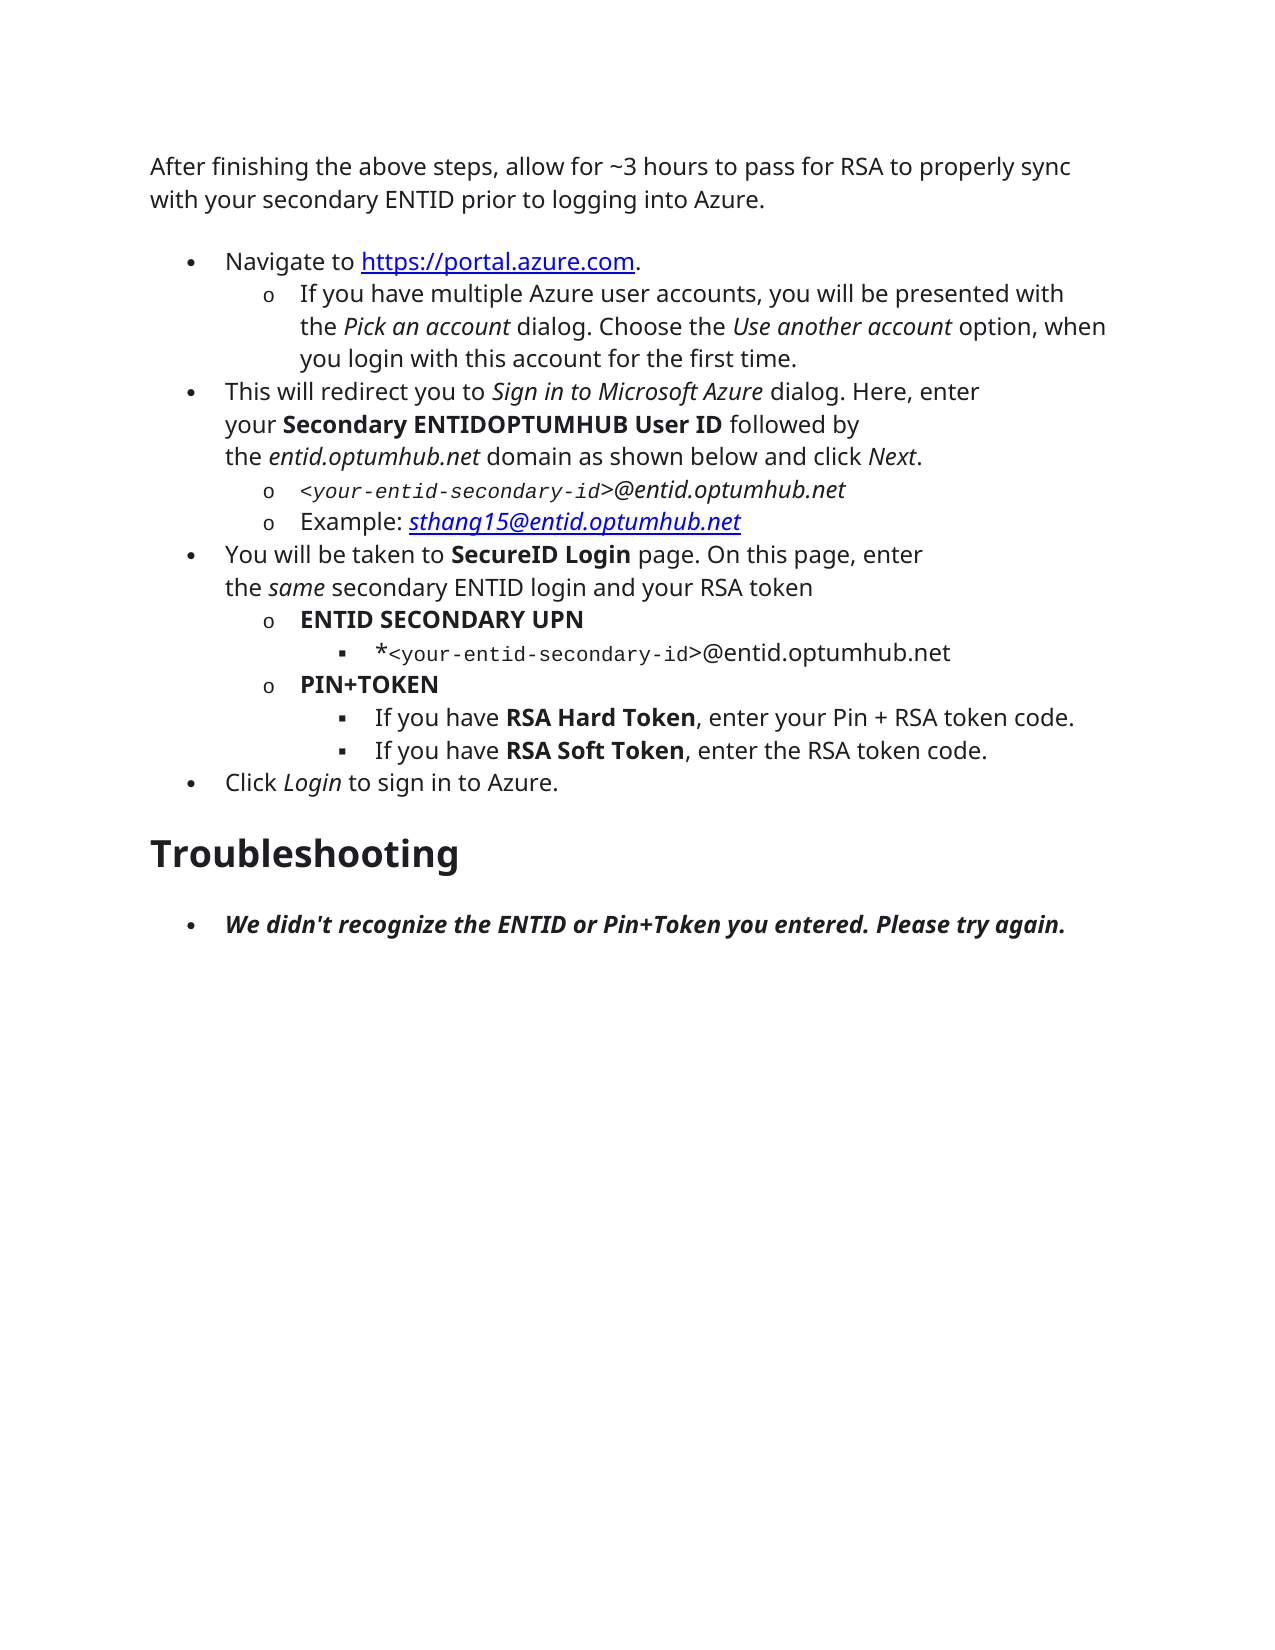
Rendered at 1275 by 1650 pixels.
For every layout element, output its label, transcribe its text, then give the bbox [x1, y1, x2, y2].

list *<your-entid-secondary-id>@entid.optumhub.net [337, 636, 1125, 668]
list If you have multiple Azure user accounts, you will be presented with the Pick an account dialog. Choose the Use another account option, when you login with this account for the first time. [262, 277, 1125, 375]
list Example: sthang15@entid.optumhub.net [262, 505, 1125, 538]
list We didn't recognize the ENTID or Pin+Token you entered. Please try again. [187, 908, 1125, 941]
list You will be taken to SecureID Login page. On this page, enter the same secondary ENTID login and your RSA token [187, 538, 1125, 603]
list If you have RSA Hard Token, enter your Pin + RSA token code. [337, 701, 1125, 733]
list <your-entid-secondary-id>@entid.optumhub.net [262, 473, 1125, 505]
text After finishing the above steps, allow for ~3 hours to pass for RSA to properly sync with your secondary ENTID prior to logging into Azure. [150, 150, 1125, 215]
list If you have RSA Soft Token, enter the RSA token code. [337, 733, 1125, 766]
list ENTID SECONDARY UPN [262, 603, 1125, 636]
text Troubleshooting [150, 828, 1125, 879]
list Navigate to https://portal.azure.com. [187, 244, 1125, 277]
list This will redirect you to Sign in to Microsoft Azure dialog. Here, enter your Secondary ENTIDOPTUMHUB User ID followed by the entid.optumhub.net domain as shown below and click Next. [187, 375, 1125, 473]
list PIN+TOKEN [262, 668, 1125, 701]
list Click Login to sign in to Azure. [187, 766, 1125, 799]
